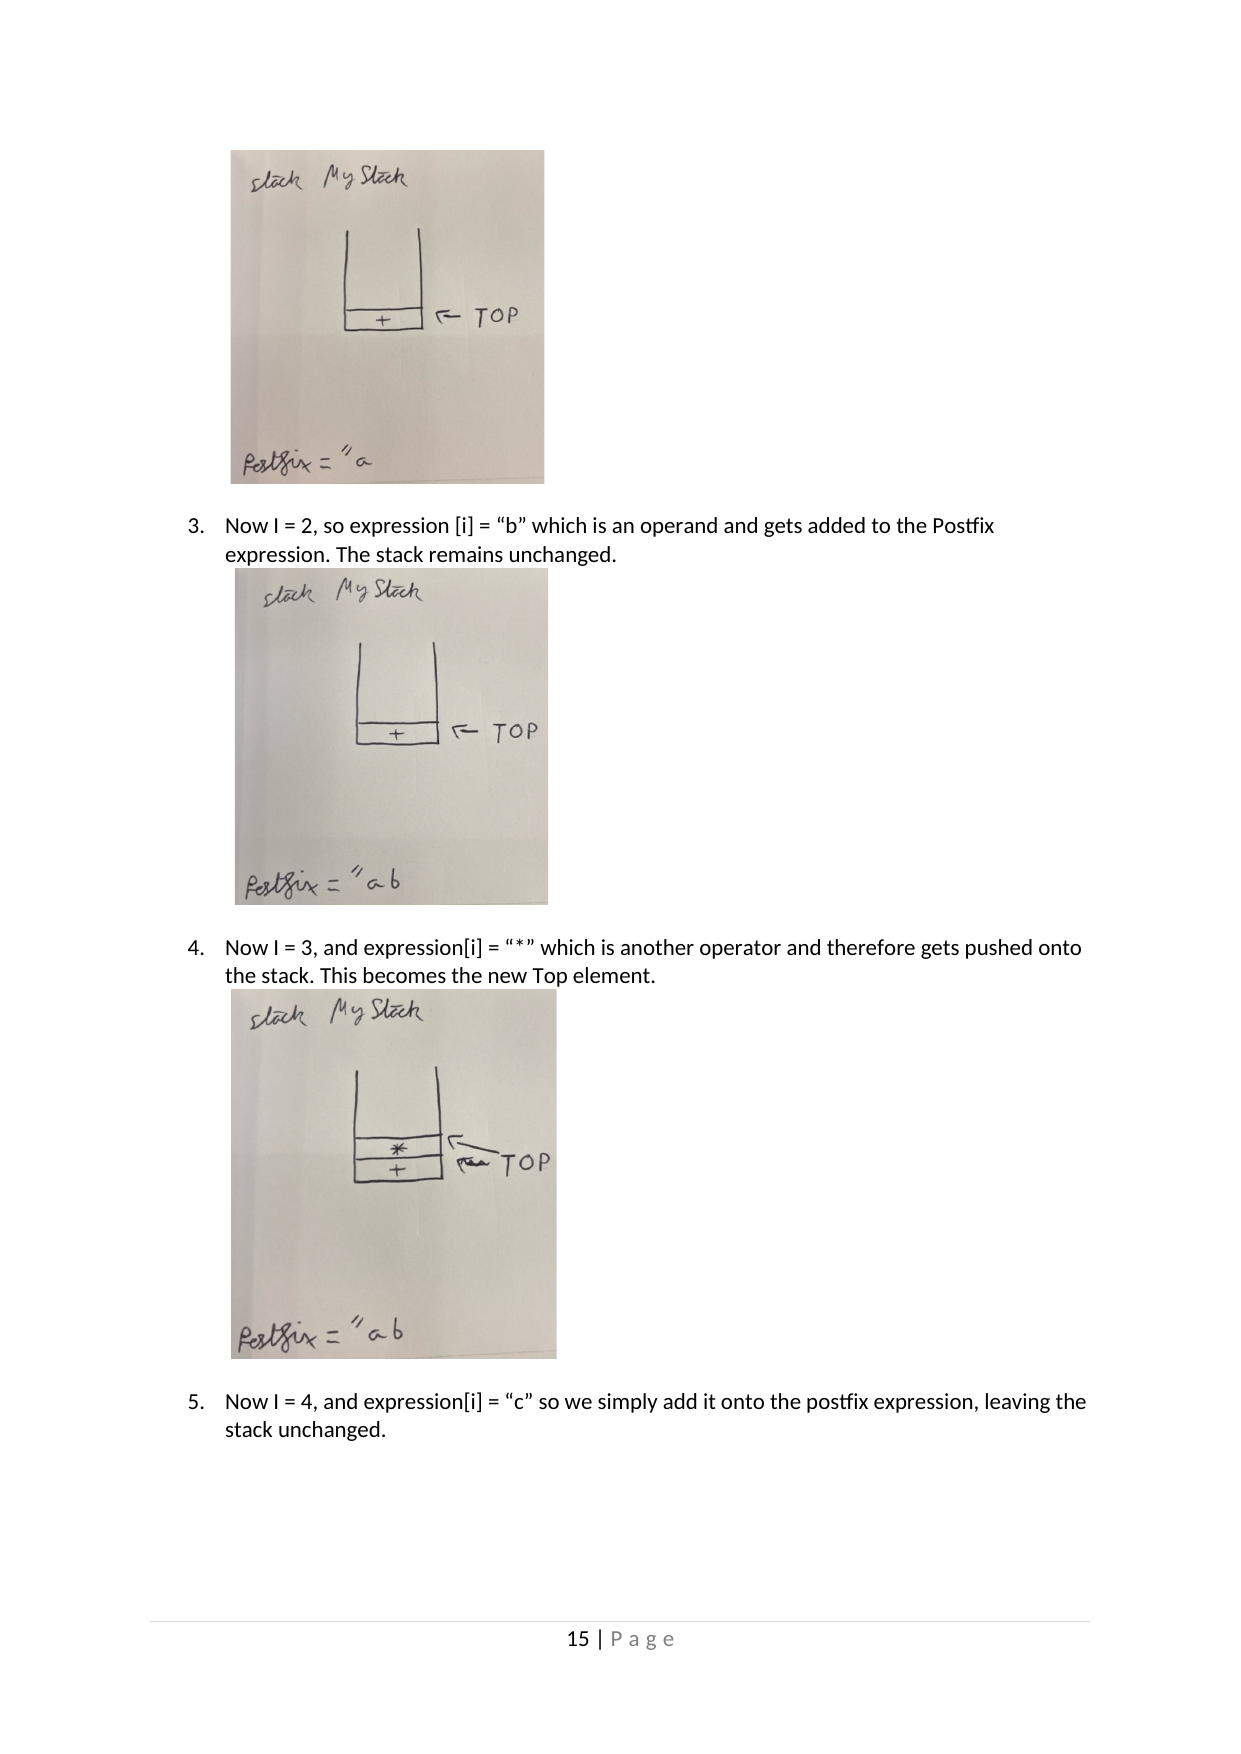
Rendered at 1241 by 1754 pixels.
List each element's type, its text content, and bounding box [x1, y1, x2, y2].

list Now I = 4, and expression[i] = “c” so we simply add it onto the postfix expression, leaving the stack unchanged. [187, 1387, 1090, 1443]
picture [230, 150, 545, 484]
list Now I = 3, and expression[i] = “*” which is another operator and therefore gets pushed onto the stack. This becomes the new Top element. [187, 933, 1090, 989]
list Now I = 2, so expression [i] = “b” which is an operand and gets added to the Postfix expression. The stack remains unchanged. [187, 512, 1090, 568]
picture [234, 568, 549, 905]
picture [231, 989, 557, 1359]
